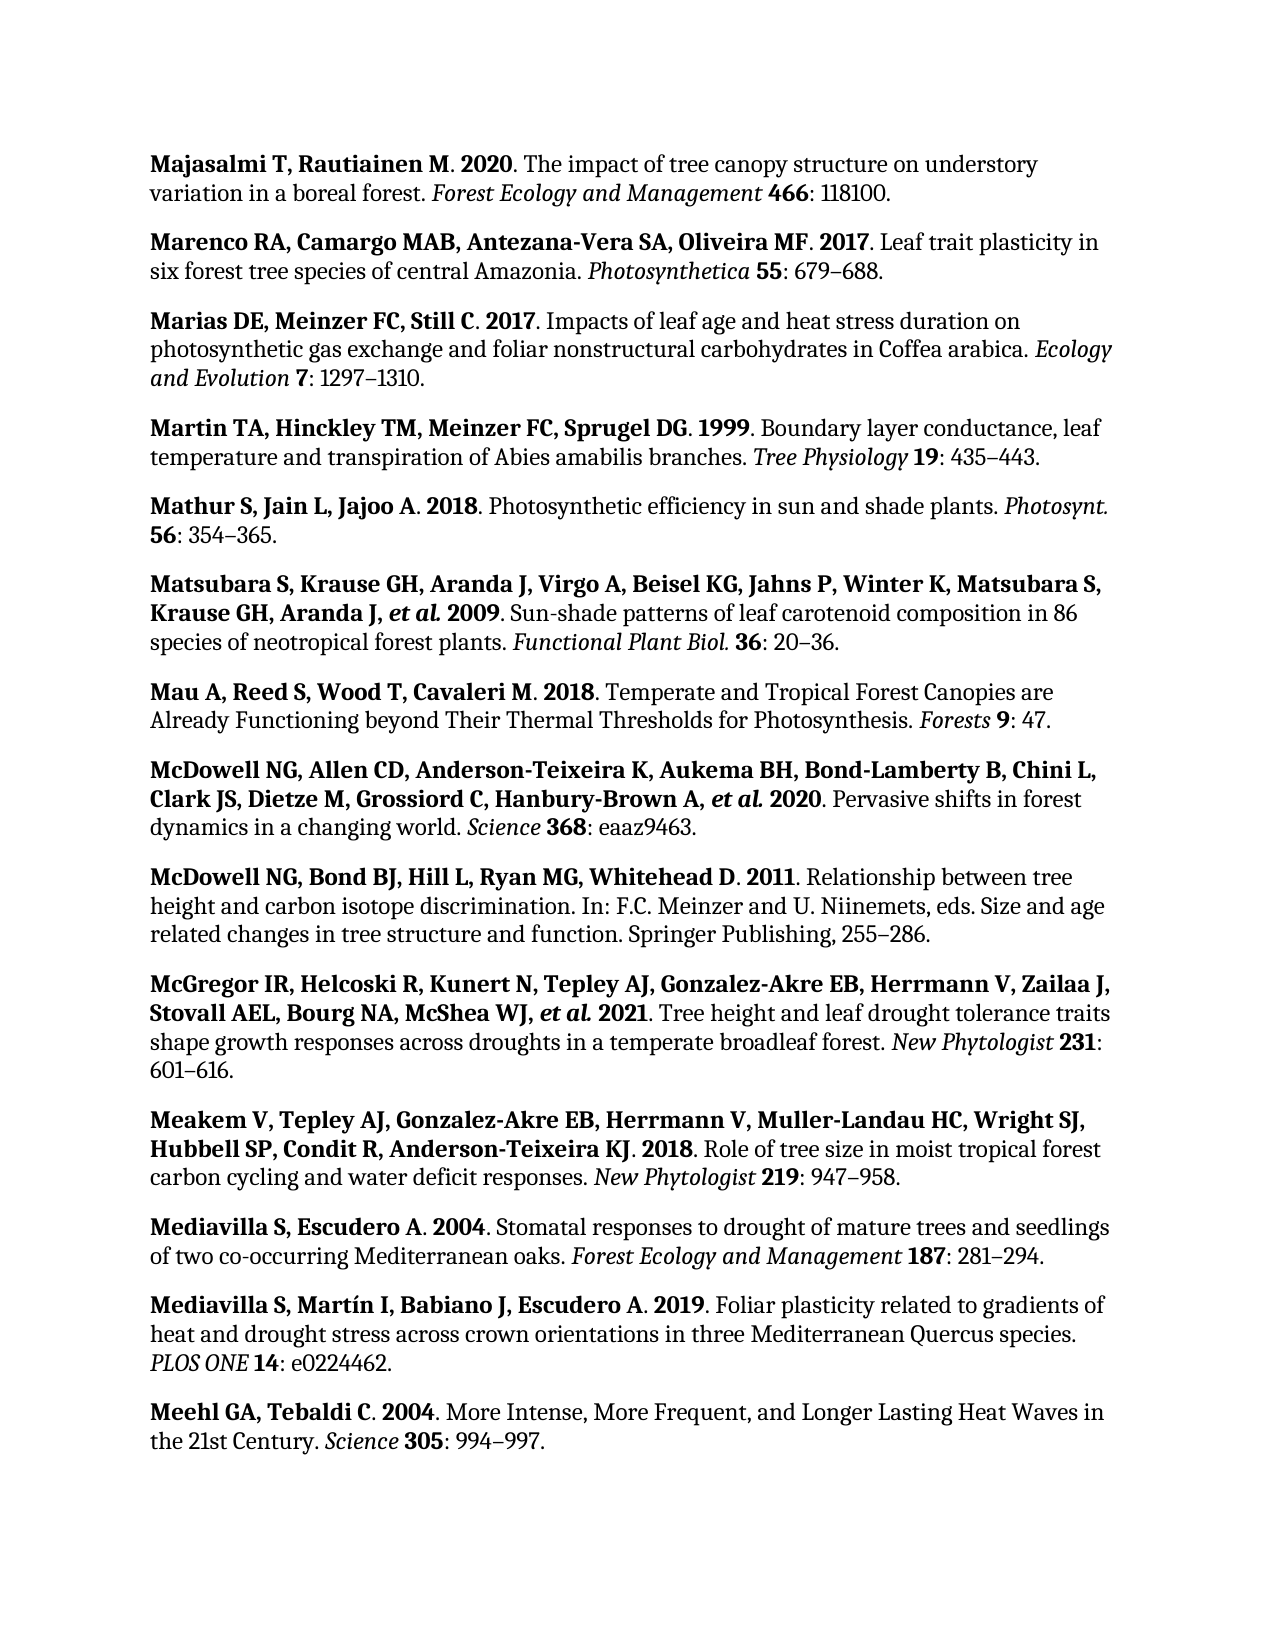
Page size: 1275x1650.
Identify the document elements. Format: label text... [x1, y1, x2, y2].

text Matsubara S, Krause GH, Aranda J, Virgo A, Beisel KG, Jahns P, Winter K, Matsubara S, Krause GH, Aranda J, et al. 2009. Sun-shade patterns of leaf carotenoid composition in 86 species of neotropical forest plants. Functional Plant Biol. 36: 20–36. [150, 570, 1125, 657]
text McGregor IR, Helcoski R, Kunert N, Tepley AJ, Gonzalez-Akre EB, Herrmann V, Zailaa J, Stovall AEL, Bourg NA, McShea WJ, et al. 2021. Tree height and leaf drought tolerance traits shape growth responses across droughts in a temperate broadleaf forest. New Phytologist 231: 601–616. [150, 970, 1125, 1085]
text McDowell NG, Allen CD, Anderson-Teixeira K, Aukema BH, Bond-Lamberty B, Chini L, Clark JS, Dietze M, Grossiord C, Hanbury-Brown A, et al. 2020. Pervasive shifts in forest dynamics in a changing world. Science 368: eaaz9463. [150, 756, 1125, 842]
text Meakem V, Tepley AJ, Gonzalez-Akre EB, Herrmann V, Muller-Landau HC, Wright SJ, Hubbell SP, Condit R, Anderson-Teixeira KJ. 2018. Role of tree size in moist tropical forest carbon cycling and water deficit responses. New Phytologist 219: 947–958. [150, 1106, 1125, 1192]
text Mau A, Reed S, Wood T, Cavaleri M. 2018. Temperate and Tropical Forest Canopies are Already Functioning beyond Their Thermal Thresholds for Photosynthesis. Forests 9: 47. [150, 677, 1125, 735]
text McDowell NG, Bond BJ, Hill L, Ryan MG, Whitehead D. 2011. Relationship between tree height and carbon isotope discrimination. In: F.C. Meinzer and U. Niinemets, eds. Size and age related changes in tree structure and function. Springer Publishing, 255–286. [150, 863, 1125, 949]
text Majasalmi T, Rautiainen M. 2020. The impact of tree canopy structure on understory variation in a boreal forest. Forest Ecology and Management 466: 118100. [150, 150, 1125, 207]
text Marias DE, Meinzer FC, Still C. 2017. Impacts of leaf age and heat stress duration on photosynthetic gas exchange and foliar nonstructural carbohydrates in Coffea arabica. Ecology and Evolution 7: 1297–1310. [150, 307, 1125, 393]
text Mediavilla S, Escudero A. 2004. Stomatal responses to drought of mature trees and seedlings of two co-occurring Mediterranean oaks. Forest Ecology and Management 187: 281–294. [150, 1213, 1125, 1270]
text Mediavilla S, Martín I, Babiano J, Escudero A. 2019. Foliar plasticity related to gradients of heat and drought stress across crown orientations in three Mediterranean Quercus species. PLOS ONE 14: e0224462. [150, 1291, 1125, 1377]
text Mathur S, Jain L, Jajoo A. 2018. Photosynthetic efficiency in sun and shade plants. Photosynt. 56: 354–365. [150, 492, 1125, 549]
text Marenco RA, Camargo MAB, Antezana-Vera SA, Oliveira MF. 2017. Leaf trait plasticity in six forest tree species of central Amazonia. Photosynthetica 55: 679–688. [150, 228, 1125, 286]
text Martin TA, Hinckley TM, Meinzer FC, Sprugel DG. 1999. Boundary layer conductance, leaf temperature and transpiration of Abies amabilis branches. Tree Physiology 19: 435–443. [150, 414, 1125, 471]
text Meehl GA, Tebaldi C. 2004. More Intense, More Frequent, and Longer Lasting Heat Waves in the 21st Century. Science 305: 994–997. [150, 1398, 1125, 1456]
